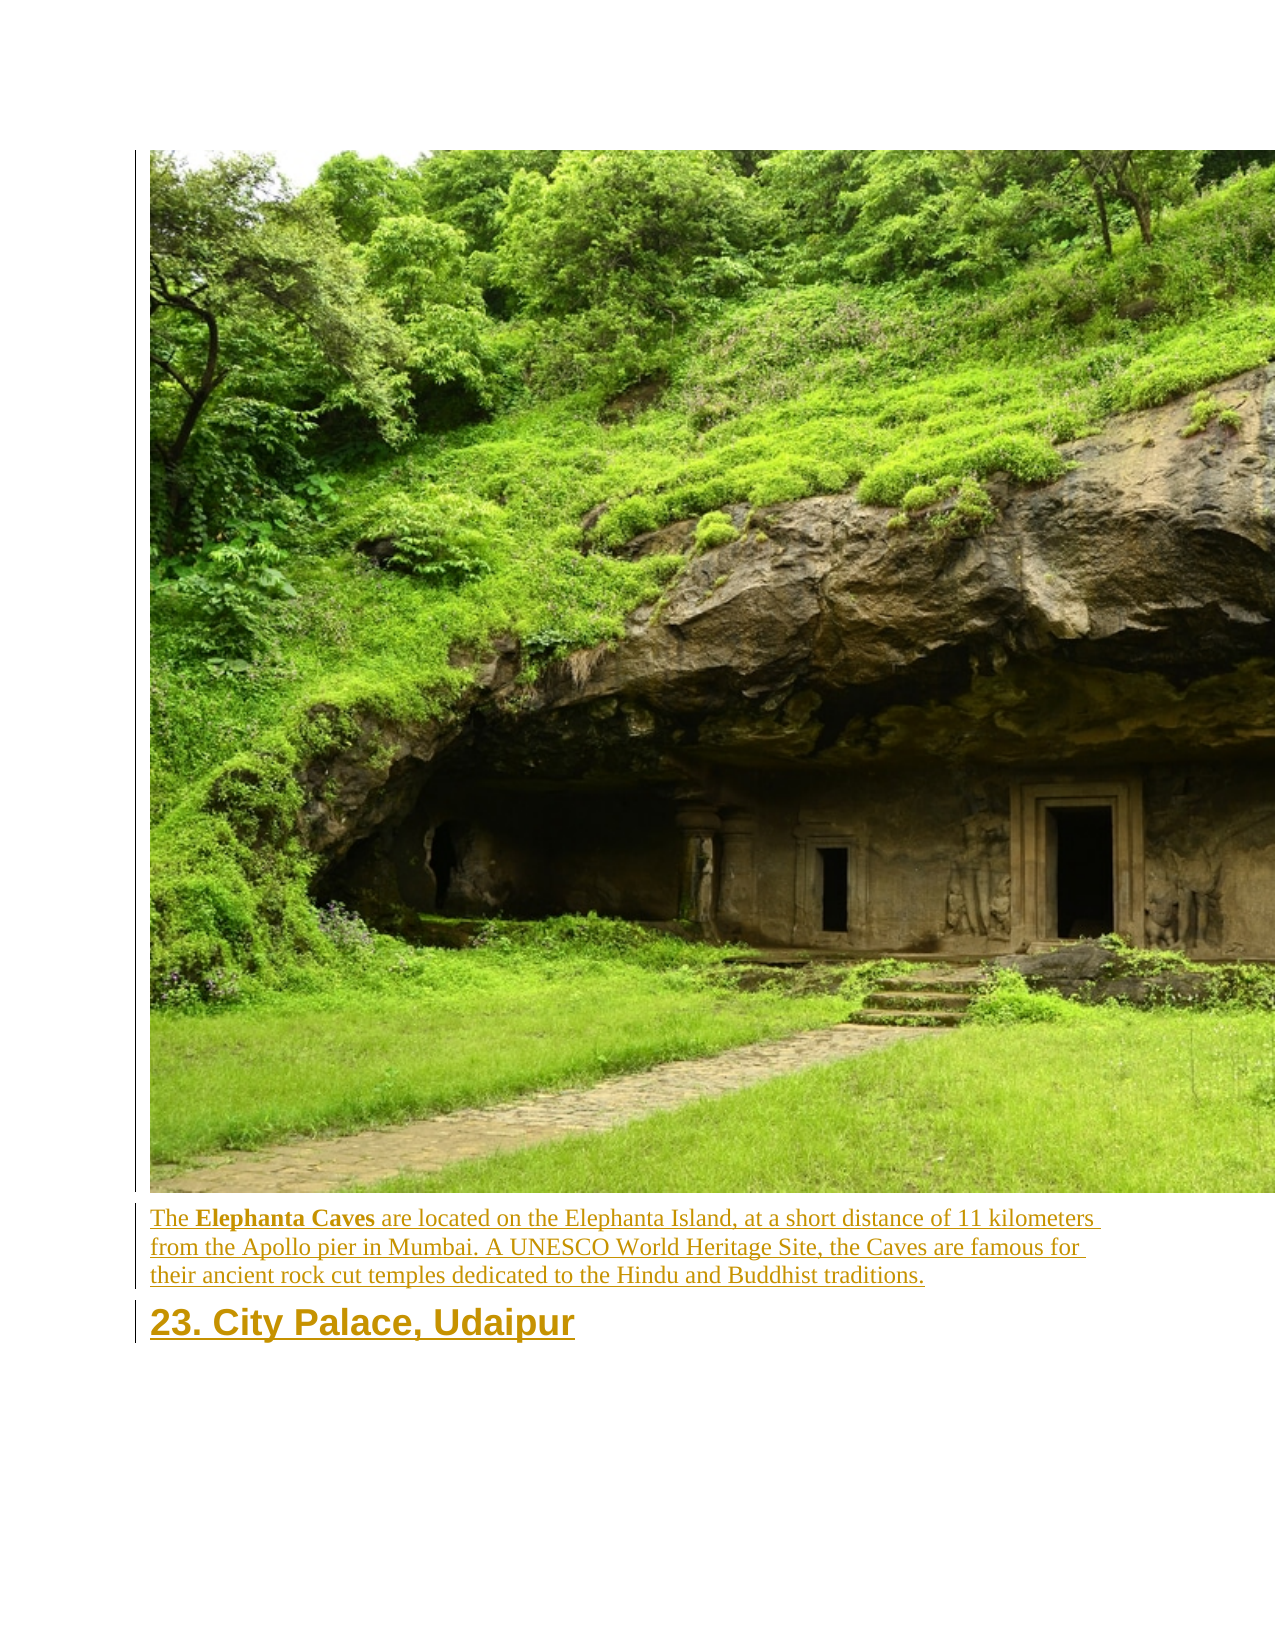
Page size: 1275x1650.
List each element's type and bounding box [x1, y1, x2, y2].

picture [150, 150, 1275, 1193]
